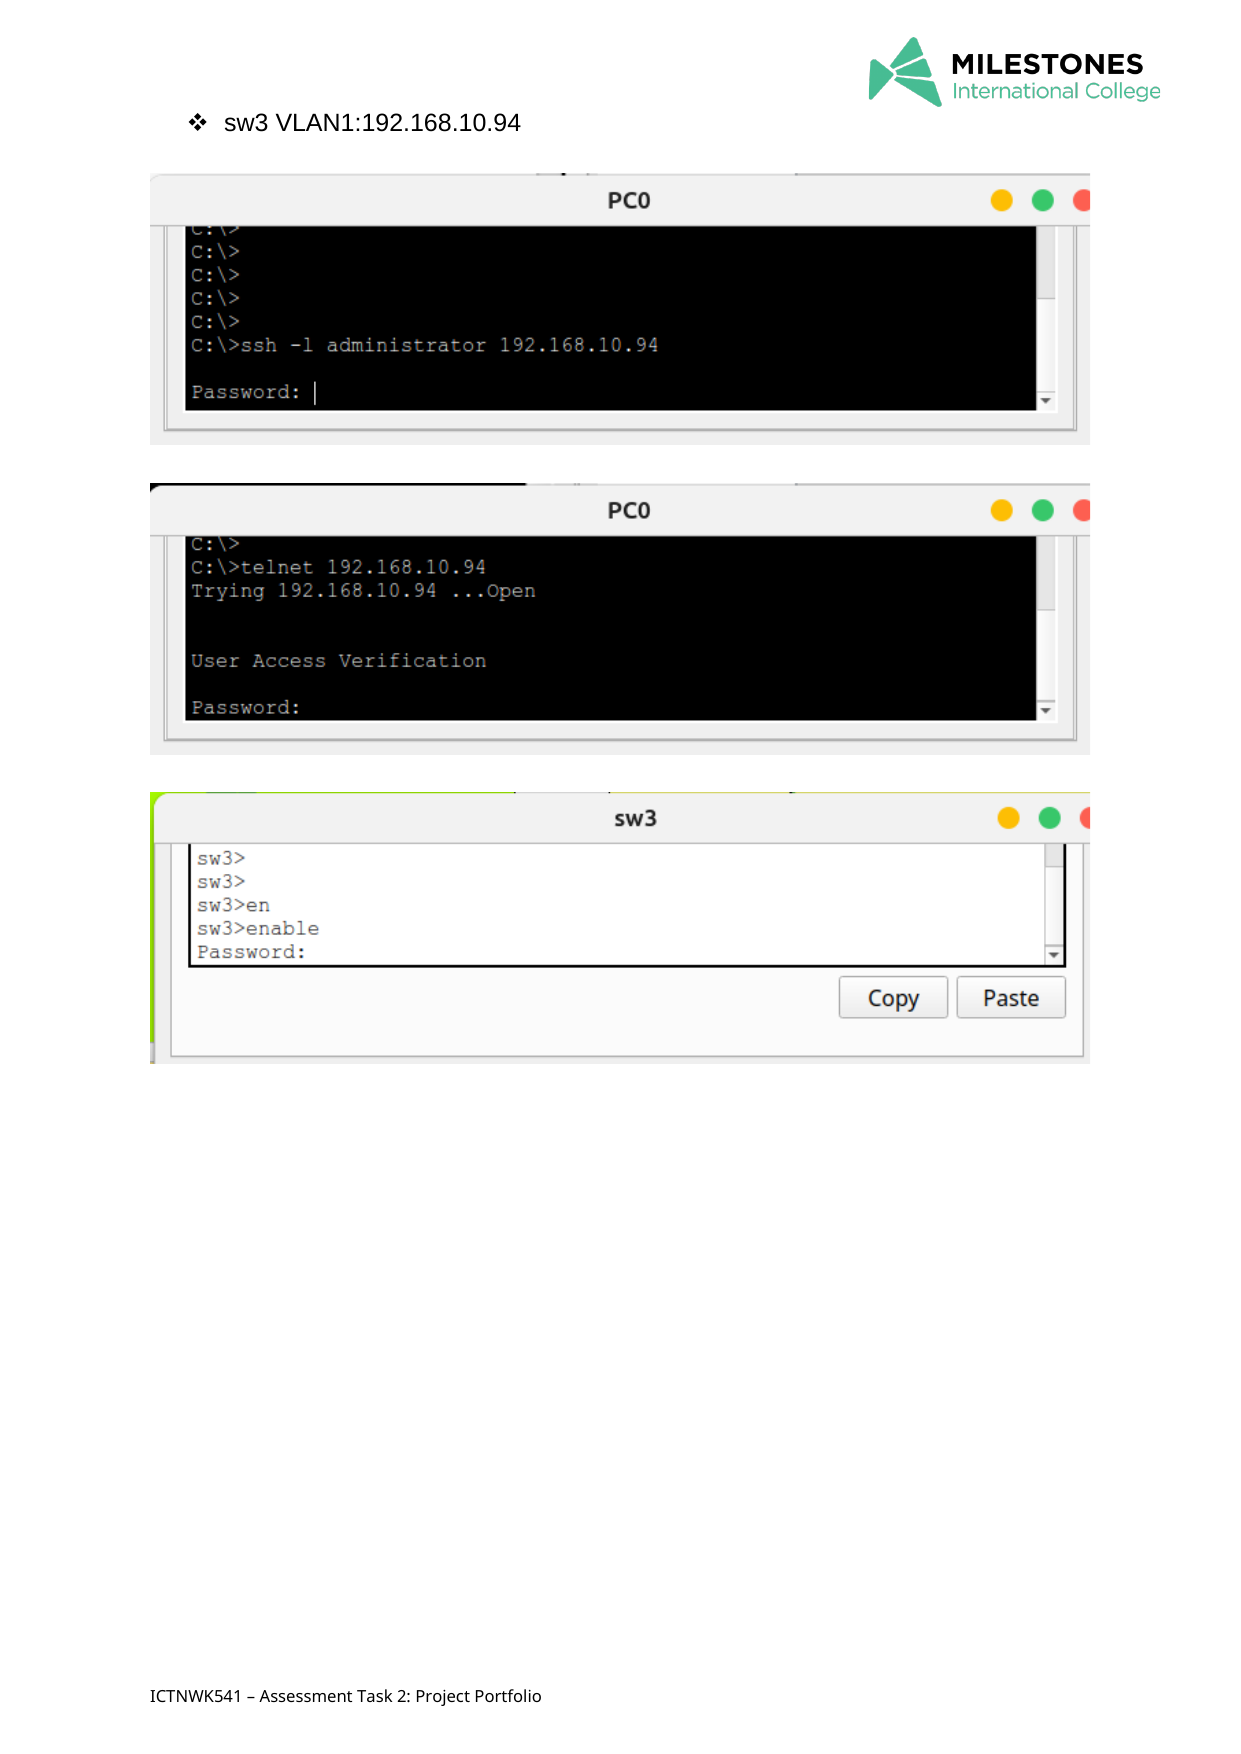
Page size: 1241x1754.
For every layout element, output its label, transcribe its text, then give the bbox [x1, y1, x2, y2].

picture [150, 483, 1091, 755]
picture [150, 173, 1091, 445]
picture [150, 792, 1091, 1064]
picture [868, 37, 1161, 107]
list sw3 VLAN1:192.168.10.94 [186, 108, 1090, 137]
